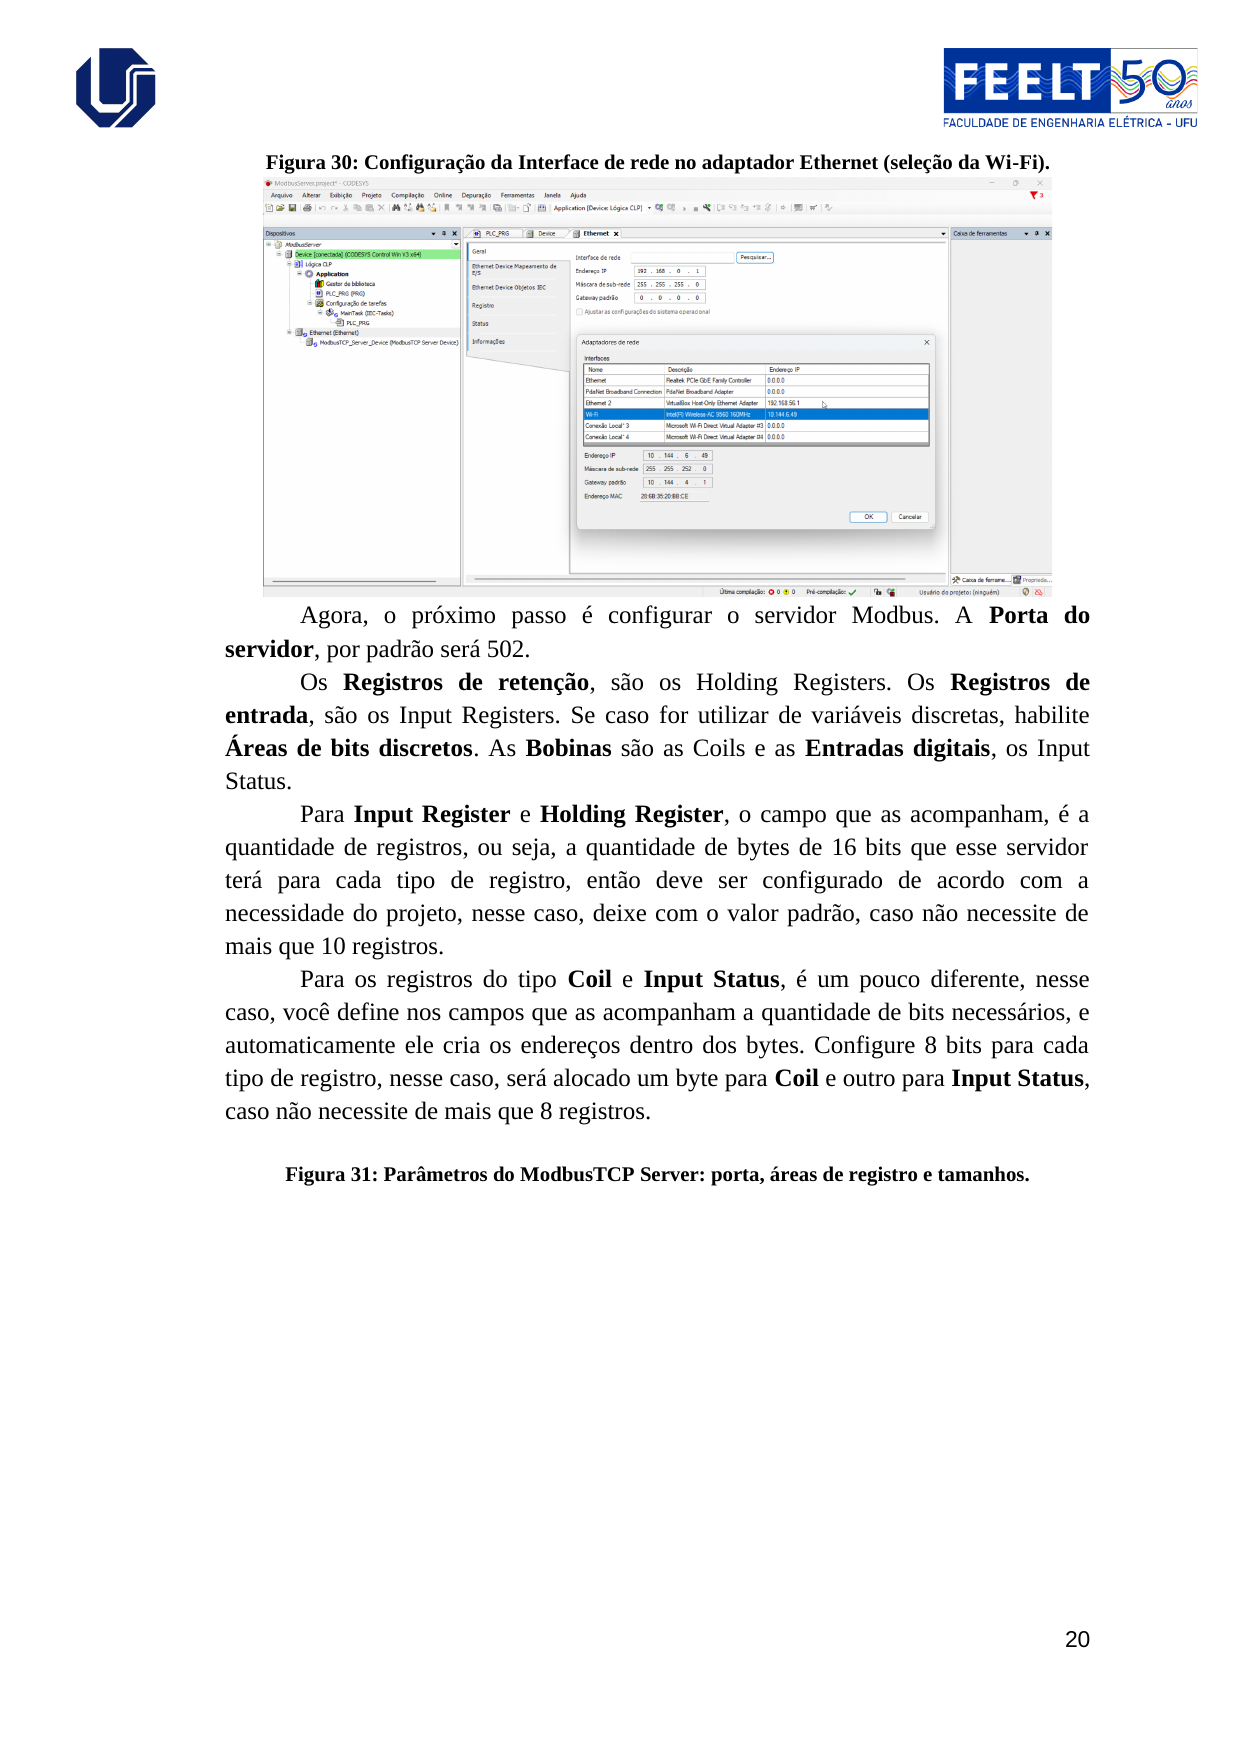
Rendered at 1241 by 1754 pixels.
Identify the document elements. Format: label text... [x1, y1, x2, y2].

text Para Input Register e Holding Register, o campo que as acompanham, é a quantidade de registros, ou seja, a quantidade de bytes de 16 bits que esse servidor terá para cada tipo de registro, então deve ser configurado de acordo com a necessidade do projeto, nesse caso, deixe com o valor padrão, caso não necessite de mais que 10 registros. [225, 799, 1090, 959]
text Os Registros de retenção, são os Holding Registers. Os Registros de entrada, são os Input Registers. Se caso for utilizar de variáveis discretas, habilite Áreas de bits discretos. As Bobinas são as Coils e as Entradas digitais, os Input Status. [225, 667, 1090, 794]
text Figura 30: Configuração da Interface de rede no adaptador Ethernet (seleção da Wi-Fi). [225, 150, 1090, 174]
picture [71, 43, 160, 132]
picture [263, 177, 1053, 597]
text Figura 31: Parâmetros do ModbusTCP Server: porta, áreas de registro e tamanhos. [225, 1162, 1090, 1186]
picture [943, 48, 1198, 127]
text Para os registros do tipo Coil e Input Status, é um pouco diferente, nesse caso, você define nos campos que as acompanham a quantidade de bits necessários, e automaticamente ele cria os endereços dentro dos bytes. Configure 8 bits para cada tipo de registro, nesse caso, será alocado um byte para Coil e outro para Input Status, caso não necessite de mais que 8 registros. [225, 964, 1090, 1125]
text Agora, o próximo passo é configurar o servidor Modbus. A Porta do servidor, por padrão será 502. [225, 601, 1090, 662]
